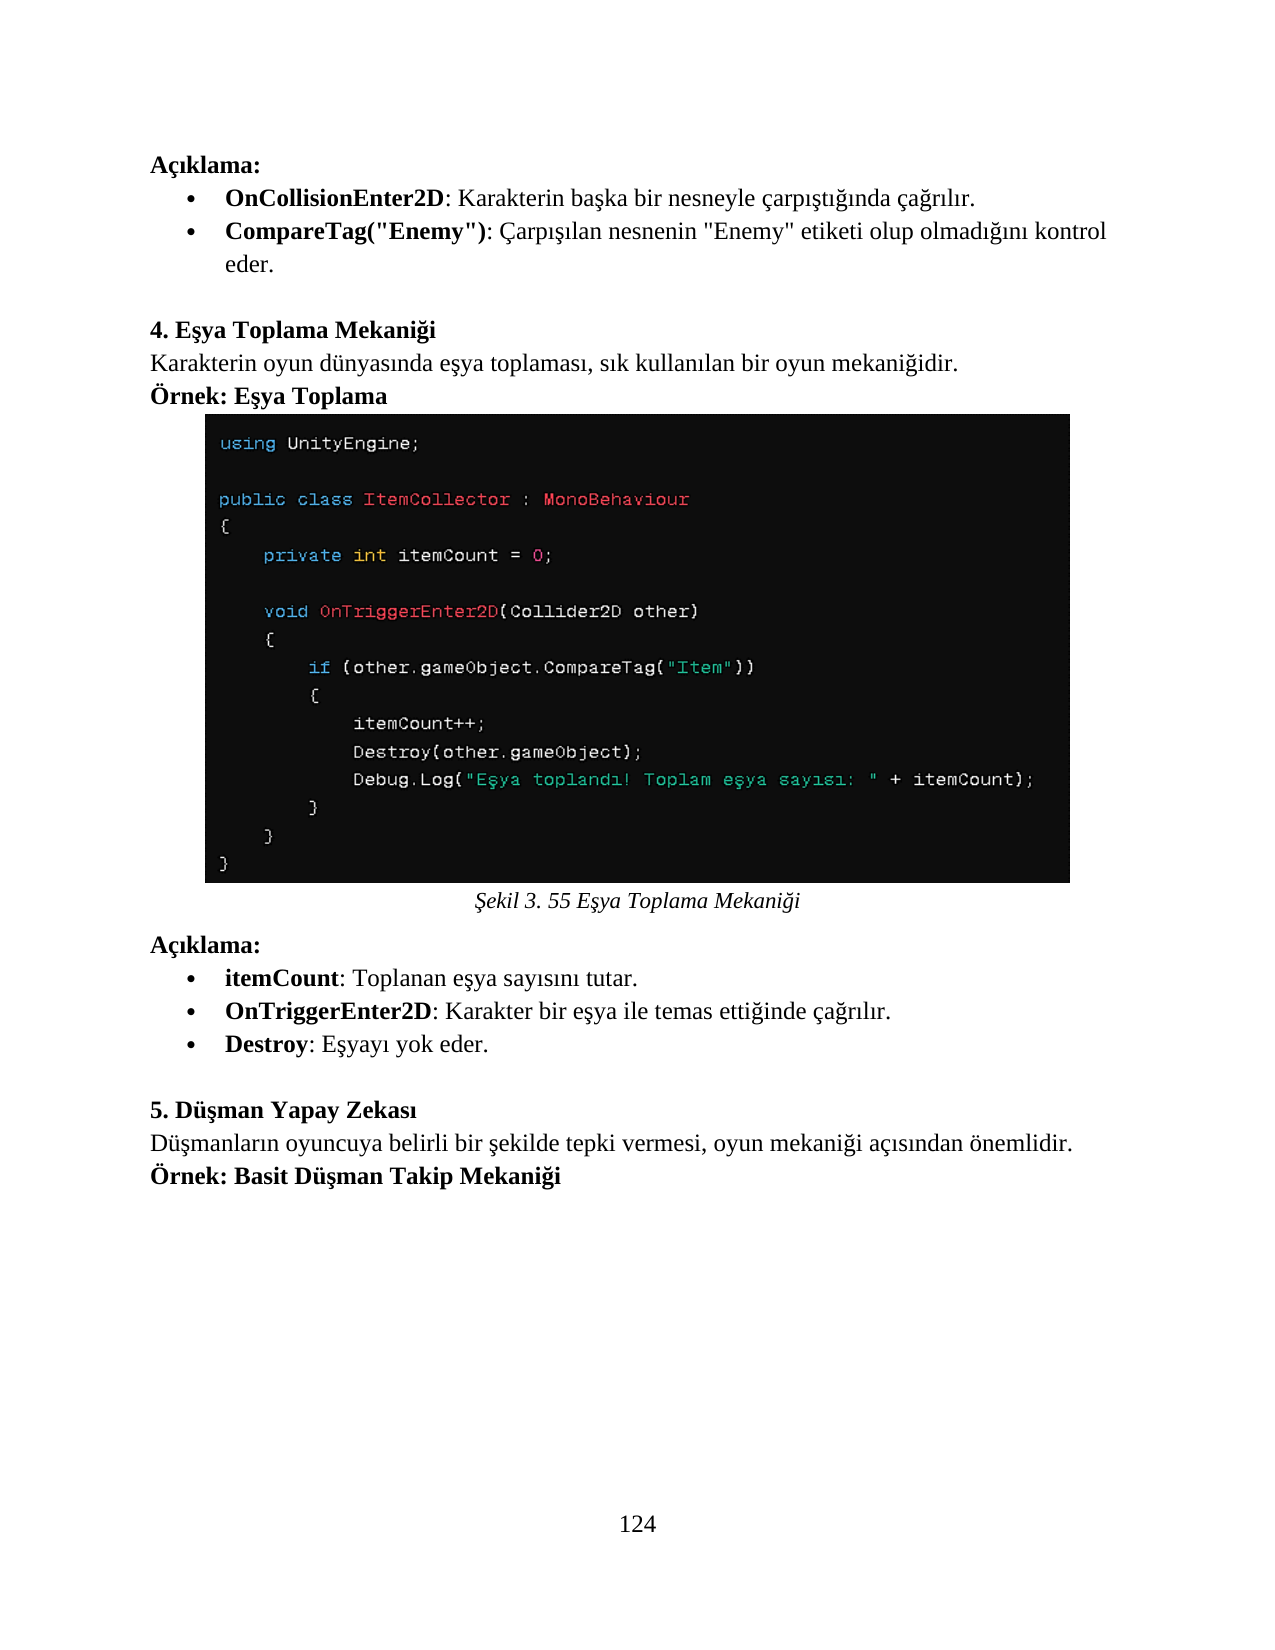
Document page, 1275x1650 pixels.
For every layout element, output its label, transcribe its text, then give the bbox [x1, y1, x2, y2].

text Örnek: Eşya Toplama [150, 381, 1125, 410]
list Destroy: Eşyayı yok eder. [187, 1029, 1125, 1058]
text 4. Eşya Toplama Mekaniği [150, 315, 1125, 344]
list OnTriggerEnter2D: Karakter bir eşya ile temas ettiğinde çağrılır. [187, 996, 1125, 1025]
text Açıklama: [150, 930, 1125, 959]
list CompareTag("Enemy"): Çarpışılan nesnenin "Enemy" etiketi olup olmadığını kontrol eder. [187, 216, 1125, 278]
text Örnek: Basit Düşman Takip Mekaniği [150, 1161, 1125, 1190]
text Şekil 3. 55 Eşya Toplama Mekaniği [150, 887, 1125, 914]
list itemCount: Toplanan eşya sayısını tutar. [187, 963, 1125, 992]
text Açıklama: [150, 150, 1125, 179]
picture [205, 414, 1070, 883]
list OnCollisionEnter2D: Karakterin başka bir nesneyle çarpıştığında çağrılır. [187, 183, 1125, 212]
text Düşmanların oyuncuya belirli bir şekilde tepki vermesi, oyun mekaniği açısından önemlidir. [150, 1128, 1125, 1157]
text Karakterin oyun dünyasında eşya toplaması, sık kullanılan bir oyun mekaniğidir. [150, 348, 1125, 377]
text 5. Düşman Yapay Zekası [150, 1095, 1125, 1124]
